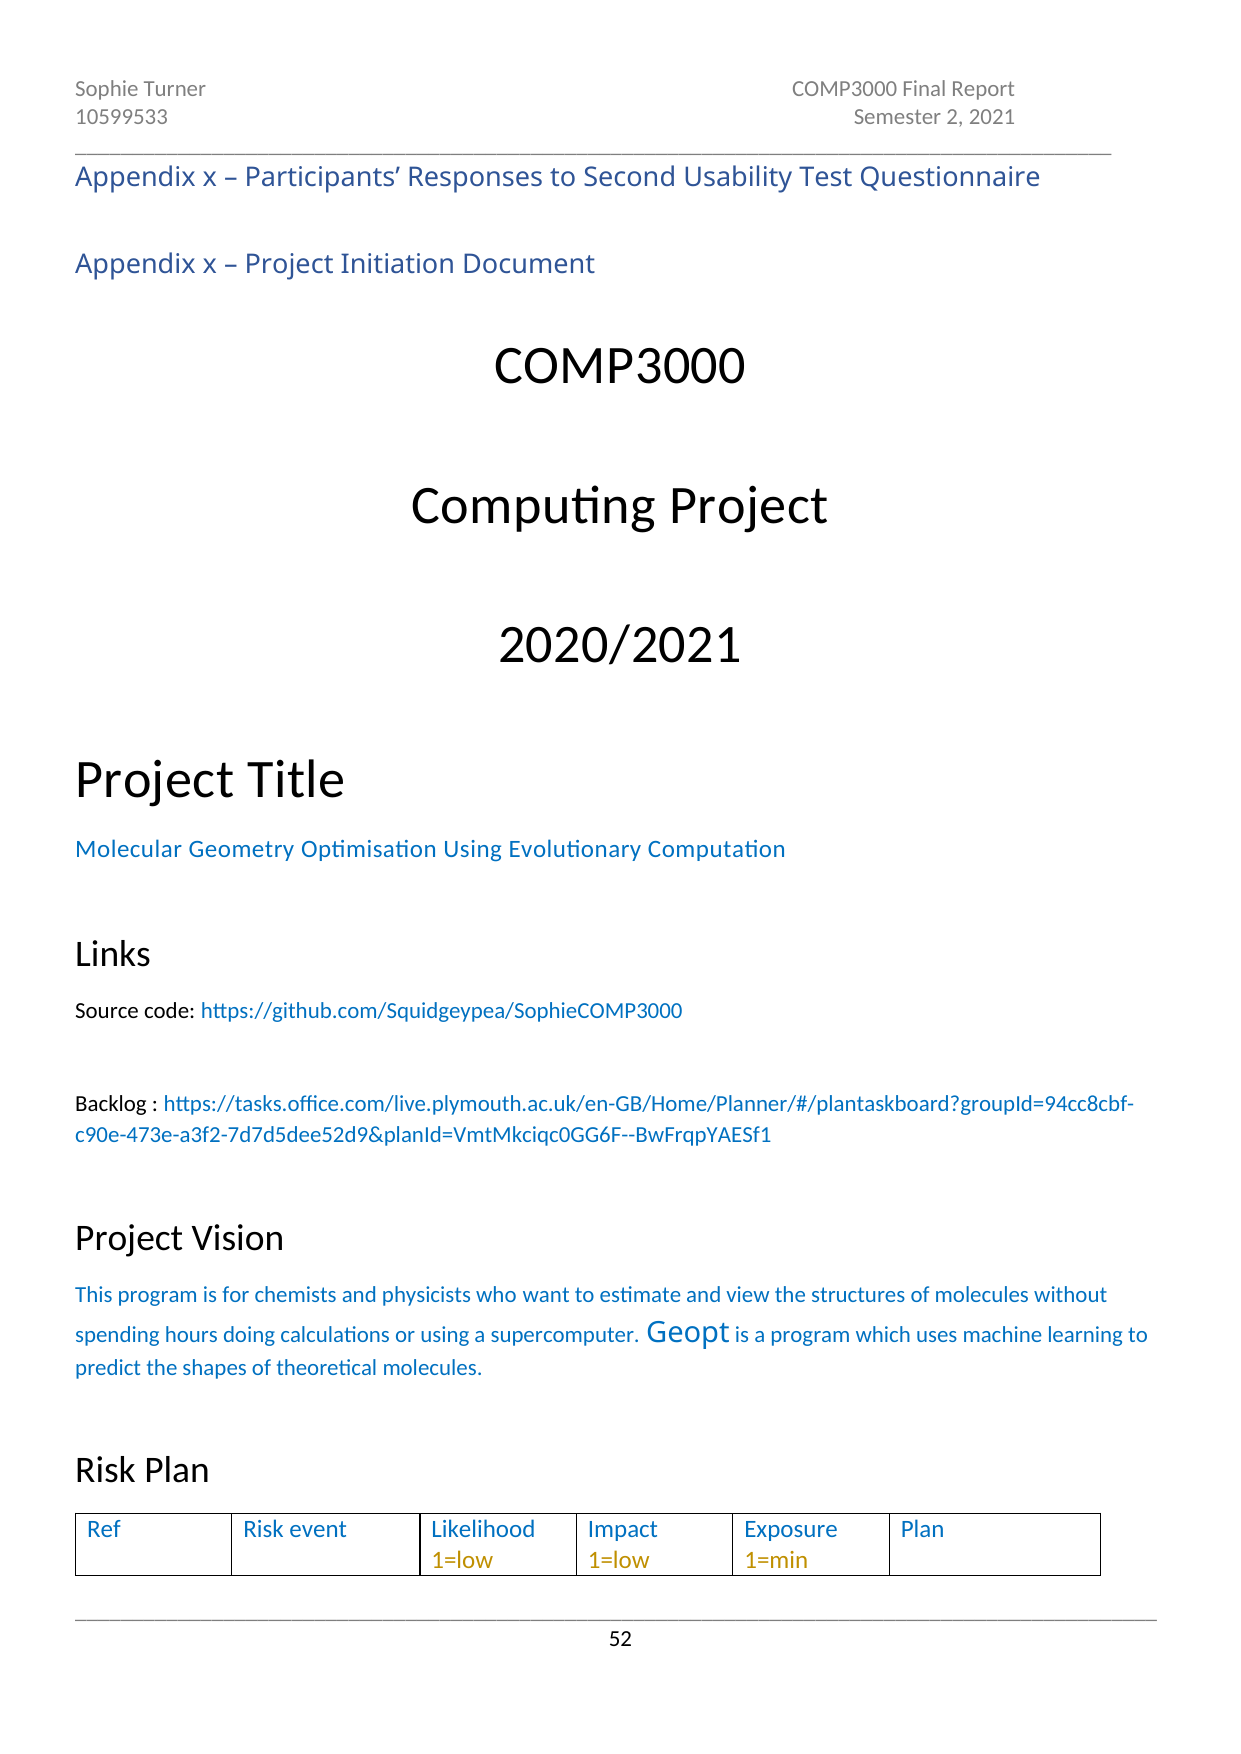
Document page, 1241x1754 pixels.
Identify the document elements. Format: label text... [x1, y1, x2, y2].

text Computing Project [75, 471, 1165, 537]
text Source code: https://github.com/Squidgeypea/SophieCOMP3000 [75, 996, 1165, 1024]
table_header Risk event [232, 1514, 419, 1575]
table_header Impact 1=low 3=high [577, 1514, 732, 1575]
table_header Plan [890, 1514, 1100, 1575]
subtitle Appendix x – Project Initiation Document [75, 244, 1165, 281]
text Project Vision [75, 1213, 1165, 1259]
subtitle Appendix x – Participants’ Responses to Second Usability Test Questionnaire [75, 158, 1165, 195]
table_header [421, 1514, 576, 1575]
text This program is for chemists and physicists who want to estimate and view the structures of molecules without spending hours doing calculations or using a supercomputer. Geopt is a program which uses machine learning to predict the shapes of theoretical molecules. [75, 1280, 1165, 1381]
text Project Title [75, 745, 1165, 811]
text COMP3000 [75, 331, 1165, 397]
text 2020/2021 [75, 610, 1165, 676]
text Risk Plan [75, 1446, 1165, 1492]
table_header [733, 1514, 889, 1575]
text Backlog : https://tasks.office.com/live.plymouth.ac.uk/en-GB/Home/Planner/#/plantaskboard?groupId=94cc8cbf-c90e-473e-a3f2-7d7d5dee52d9&planId=VmtMkciqc0GG6F--BwFrqpYAESf1 [75, 1089, 1165, 1148]
text Links [75, 930, 1165, 976]
text Molecular Geometry Optimisation Using Evolutionary Computation [75, 833, 1165, 864]
table_header Ref [76, 1514, 231, 1575]
